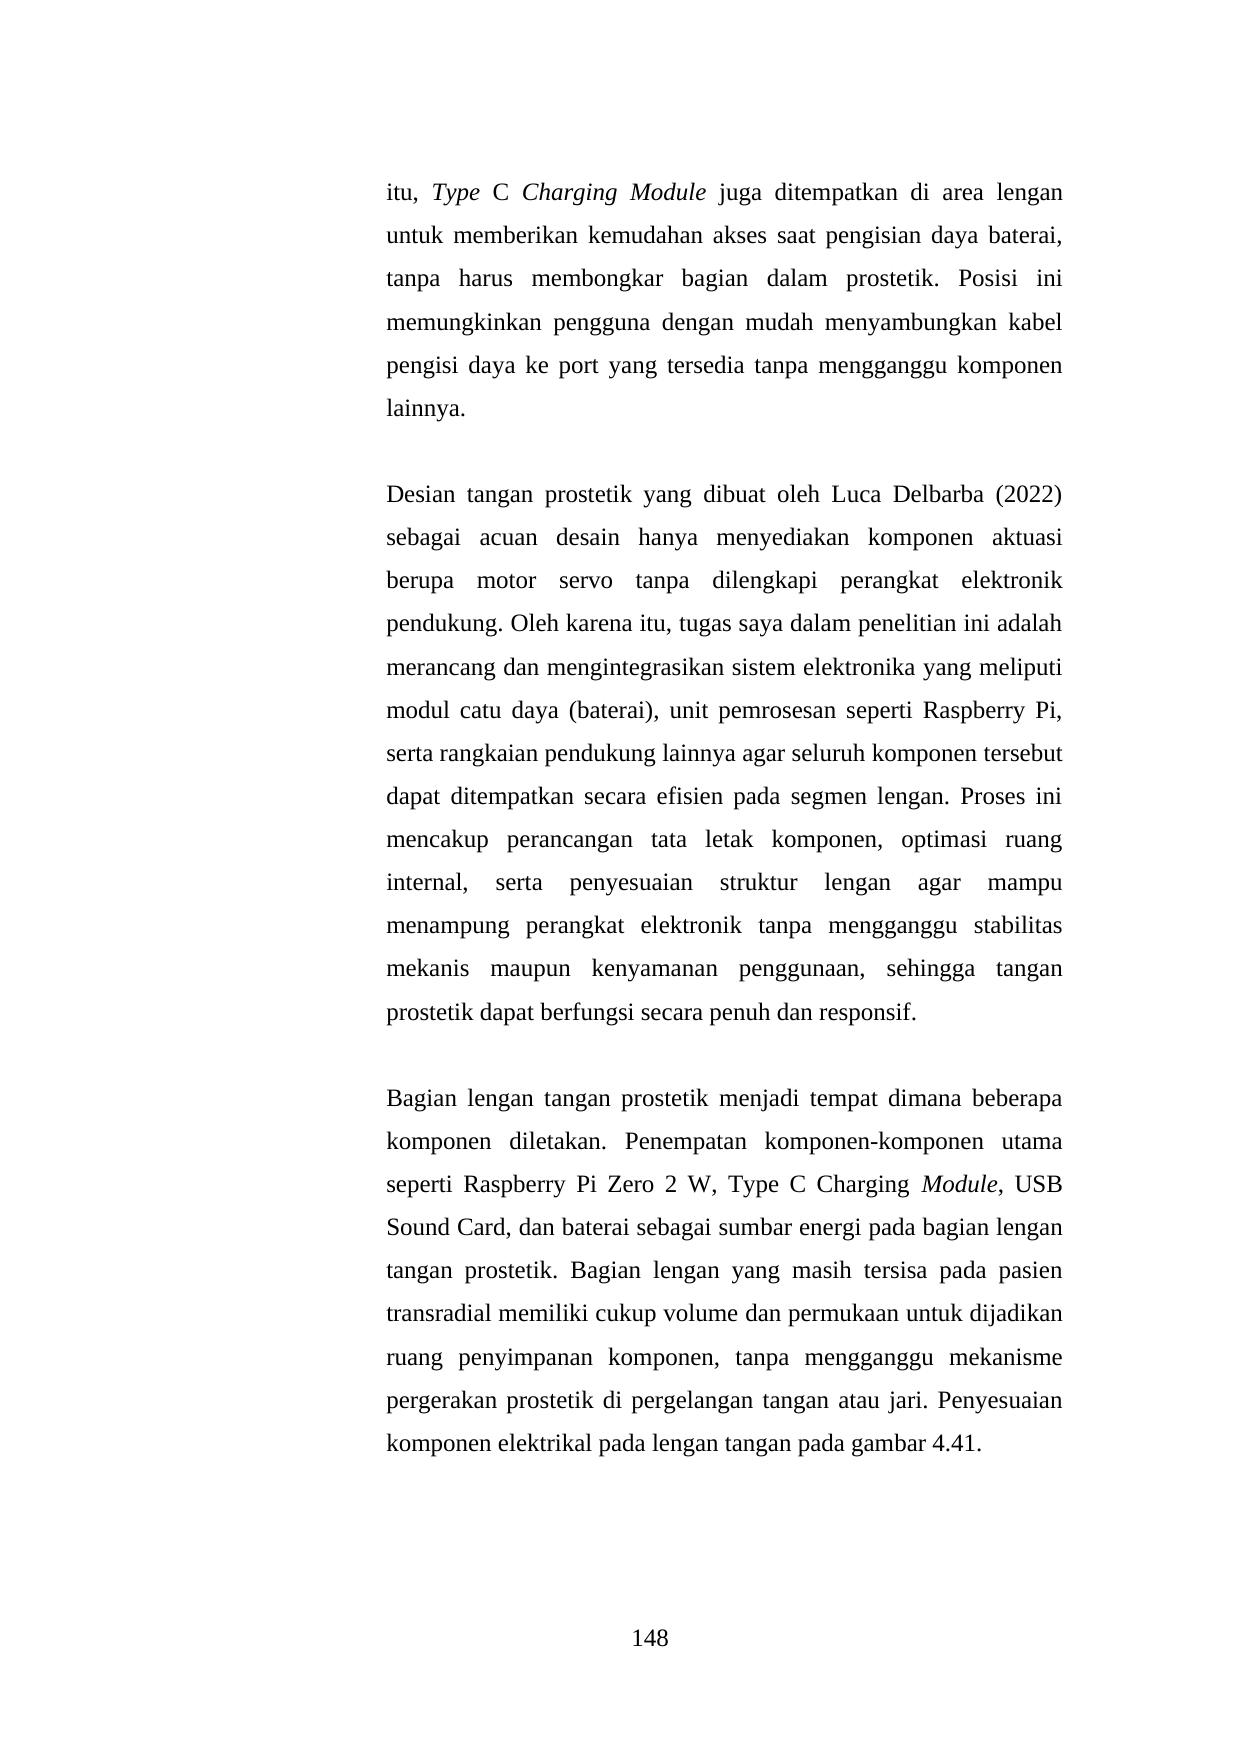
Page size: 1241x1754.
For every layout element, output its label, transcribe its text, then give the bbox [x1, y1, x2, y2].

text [386, 177, 1063, 422]
text Bagian lengan tangan prostetik menjadi tempat dimana beberapa komponen diletakan. Penempatan komponen-komponen utama seperti Raspberry Pi Zero 2 W, Type C Charging Module, USB Sound Card, dan baterai sebagai sumbar energi pada bagian lengan tangan prostetik. Bagian lengan yang masih tersisa pada pasien transradial memiliki cukup volume dan permukaan untuk dijadikan ruang penyimpanan komponen, tanpa mengganggu mekanisme pergerakan prostetik di pergelangan tangan atau jari. Penyesuaian komponen elektrikal pada lengan tangan pada gambar 4.41. [386, 1083, 1063, 1457]
text Desian tangan prostetik yang dibuat oleh Luca Delbarba (2022) sebagai acuan desain hanya menyediakan komponen aktuasi berupa motor servo tanpa dilengkapi perangkat elektronik pendukung. Oleh karena itu, tugas saya dalam penelitian ini adalah merancang dan mengintegrasikan sistem elektronika yang meliputi modul catu daya (baterai), unit pemrosesan seperti Raspberry Pi, serta rangkaian pendukung lainnya agar seluruh komponen tersebut dapat ditempatkan secara efisien pada segmen lengan. Proses ini mencakup perancangan tata letak komponen, optimasi ruang internal, serta penyesuaian struktur lengan agar mampu menampung perangkat elektronik tanpa mengganggu stabilitas mekanis maupun kenyamanan penggunaan, sehingga tangan prostetik dapat berfungsi secara penuh dan responsif. [386, 479, 1063, 1025]
